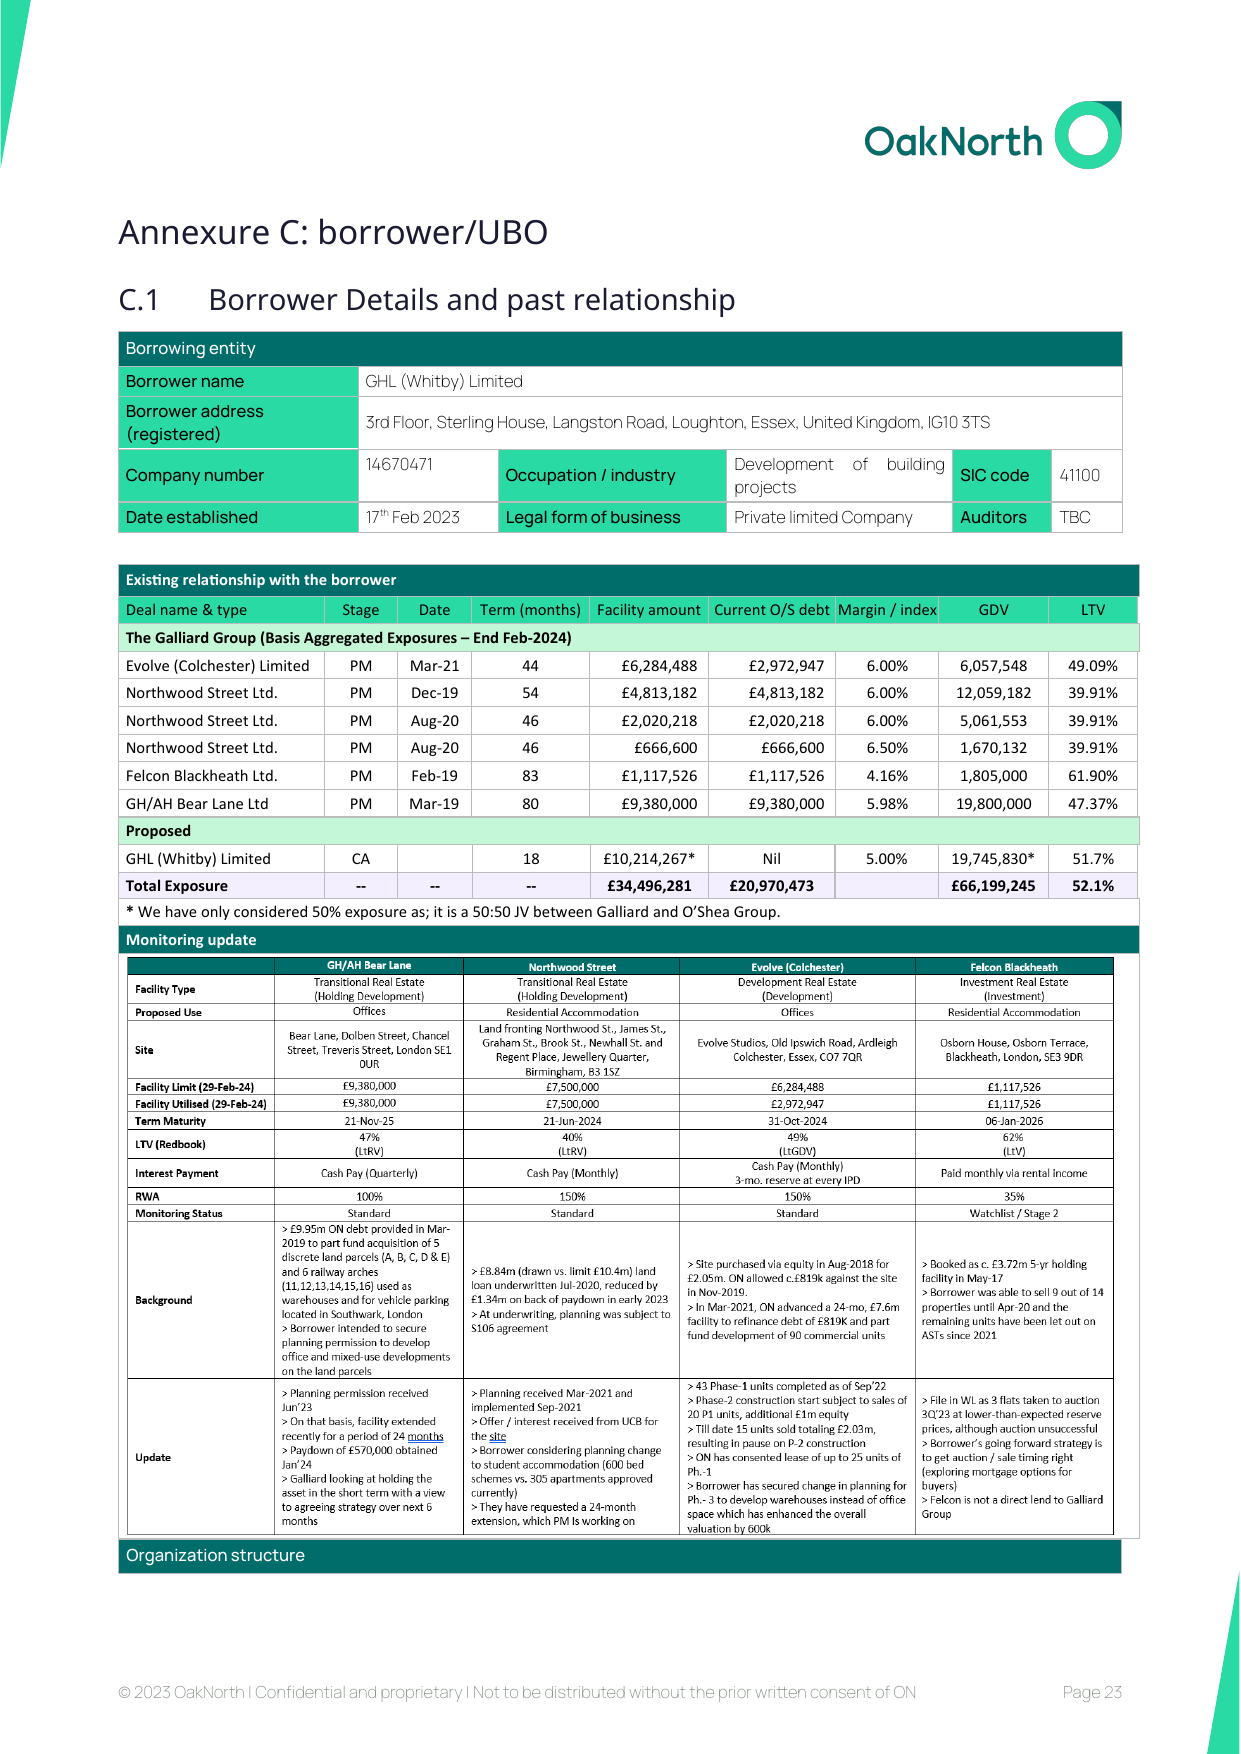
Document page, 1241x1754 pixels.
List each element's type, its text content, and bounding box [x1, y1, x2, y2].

table_cell CA [325, 845, 397, 872]
table_cell £66,199,245 [939, 873, 1048, 898]
table_cell Deal name & type [119, 597, 324, 623]
table_cell 5.98% [836, 790, 938, 816]
table_cell TBC [1052, 503, 1122, 532]
table_cell £2,972,947 [709, 652, 835, 678]
table_cell 19,745,830* [939, 845, 1048, 872]
table_cell GHL (Whitby) Limited [119, 845, 324, 872]
table_cell £9,380,000 [709, 790, 835, 816]
table_cell 17th Feb 2023 [359, 503, 498, 532]
table_cell Term (months) [472, 597, 589, 623]
table_cell Evolve (Colchester) Limited [119, 652, 324, 678]
table_cell Date [398, 597, 471, 623]
table_cell 83 [472, 762, 589, 789]
table_cell 39.91% [1049, 679, 1137, 706]
table_cell [398, 845, 472, 872]
table_cell PM [325, 679, 397, 706]
table_cell GDV [939, 597, 1048, 623]
table_cell Feb-19 [398, 762, 471, 789]
table_cell 6.00% [836, 707, 938, 733]
table_cell £666,600 [709, 735, 835, 761]
table_cell Nil [709, 845, 834, 872]
table_cell Facility amount [590, 597, 708, 623]
table_cell GH/AH Bear Lane Ltd [119, 790, 324, 816]
table_cell Margin / index [836, 597, 938, 623]
table_header Organization structure [119, 1540, 1121, 1573]
table_cell Mar-21 [398, 652, 471, 678]
table_cell PM [325, 762, 397, 789]
table_cell PM [325, 707, 397, 733]
table_header Borrowing entity [119, 332, 1122, 366]
table_cell * We have only considered 50% exposure as; it is a 50:50 JV between Galliard and O’Shea Group. [119, 899, 1139, 925]
table_cell SIC code [953, 450, 1051, 501]
table_cell Northwood Street Ltd. [119, 679, 324, 706]
table_cell £20,970,473 [709, 873, 834, 898]
table_cell 52.1% [1049, 873, 1137, 898]
table_cell Northwood Street Ltd. [119, 735, 324, 761]
table_cell Date established [119, 503, 358, 532]
table_cell 18 [473, 845, 590, 872]
picture [125, 957, 1115, 1535]
table_cell 6.50% [836, 735, 938, 761]
table_cell GHL (Whitby) Limited [359, 367, 1122, 396]
picture [838, 89, 1123, 180]
table_cell 54 [472, 679, 589, 706]
table_cell 47.37% [1049, 790, 1137, 816]
table_cell 5.00% [836, 845, 938, 872]
subtitle Annexure C: borrower/UBO [118, 209, 1122, 254]
table_cell Borrower name [119, 367, 358, 396]
table_cell 46 [472, 707, 589, 733]
table_cell Private limited Company [727, 503, 952, 532]
table_cell 39.91% [1049, 735, 1137, 761]
table_cell 4.16% [836, 762, 938, 789]
table_cell Stage [325, 597, 397, 623]
table_cell 3rd Floor, Sterling House, Langston Road, Loughton, Essex, United Kingdom, IG10 3TS [359, 397, 1122, 448]
table_cell Total Exposure [119, 873, 324, 898]
table_cell 6.00% [836, 652, 938, 678]
table_cell Dec-19 [398, 679, 471, 706]
table_cell 46 [472, 735, 589, 761]
table_cell Development of building projects [727, 450, 952, 501]
table_cell The Galliard Group (Basis Aggregated Exposures – End Feb-2024) [119, 624, 1139, 651]
table_cell Company number [119, 450, 358, 501]
table_cell Monitoring update [119, 926, 1139, 953]
table_cell 1,805,000 [939, 762, 1048, 789]
table_cell £4,813,182 [709, 679, 835, 706]
table_cell £4,813,182 [590, 679, 708, 706]
table_cell 80 [472, 790, 589, 816]
table_cell [119, 954, 1139, 1537]
table_cell 44 [472, 652, 589, 678]
table_cell 19,800,000 [939, 790, 1048, 816]
table_cell Felcon Blackheath Ltd. [119, 762, 324, 789]
table_cell Legal form of business [499, 503, 726, 532]
table_cell 12,059,182 [939, 679, 1048, 706]
table_cell PM [325, 652, 397, 678]
table_cell Occupation / industry [499, 450, 726, 501]
table_cell £1,117,526 [590, 762, 708, 789]
table_cell 6.00% [836, 679, 938, 706]
table_cell -- [473, 873, 590, 898]
table_cell Current O/S debt [709, 597, 835, 623]
table_cell £2,020,218 [709, 707, 835, 733]
table_header Existing relationship with the borrower [119, 565, 1139, 596]
table_cell £666,600 [590, 735, 708, 761]
table_cell -- [398, 873, 472, 898]
table_cell Borrower address (registered) [119, 397, 358, 448]
table_cell £9,380,000 [590, 790, 708, 816]
table_cell 61.90% [1049, 762, 1137, 789]
table_cell LTV [1049, 597, 1137, 623]
table_cell £10,214,267* [591, 845, 708, 872]
table_cell 39.91% [1049, 707, 1137, 733]
table_cell £6,284,488 [590, 652, 708, 678]
table_cell Aug-20 [398, 735, 471, 761]
table_cell 6,057,548 [939, 652, 1048, 678]
table_cell [836, 873, 938, 898]
table_cell 51.7% [1049, 845, 1137, 872]
table_cell £2,020,218 [590, 707, 708, 733]
table_cell 41100 [1052, 450, 1122, 501]
table_cell Northwood Street Ltd. [119, 707, 324, 733]
table_cell Aug-20 [398, 707, 471, 733]
table_cell Auditors [953, 503, 1051, 532]
table_cell £34,496,281 [591, 873, 708, 898]
table_cell 49.09% [1049, 652, 1137, 678]
table_cell Proposed [119, 818, 1139, 844]
table_cell 1,670,132 [939, 735, 1048, 761]
table_cell PM [325, 790, 397, 816]
table_cell £1,117,526 [709, 762, 835, 789]
table_cell 14670471 [359, 450, 498, 501]
table_cell -- [325, 873, 397, 898]
table_cell PM [325, 735, 397, 761]
text Borrower Details and past relationship [118, 279, 1122, 319]
table_cell Mar-19 [398, 790, 471, 816]
table_cell 5,061,553 [939, 707, 1048, 733]
